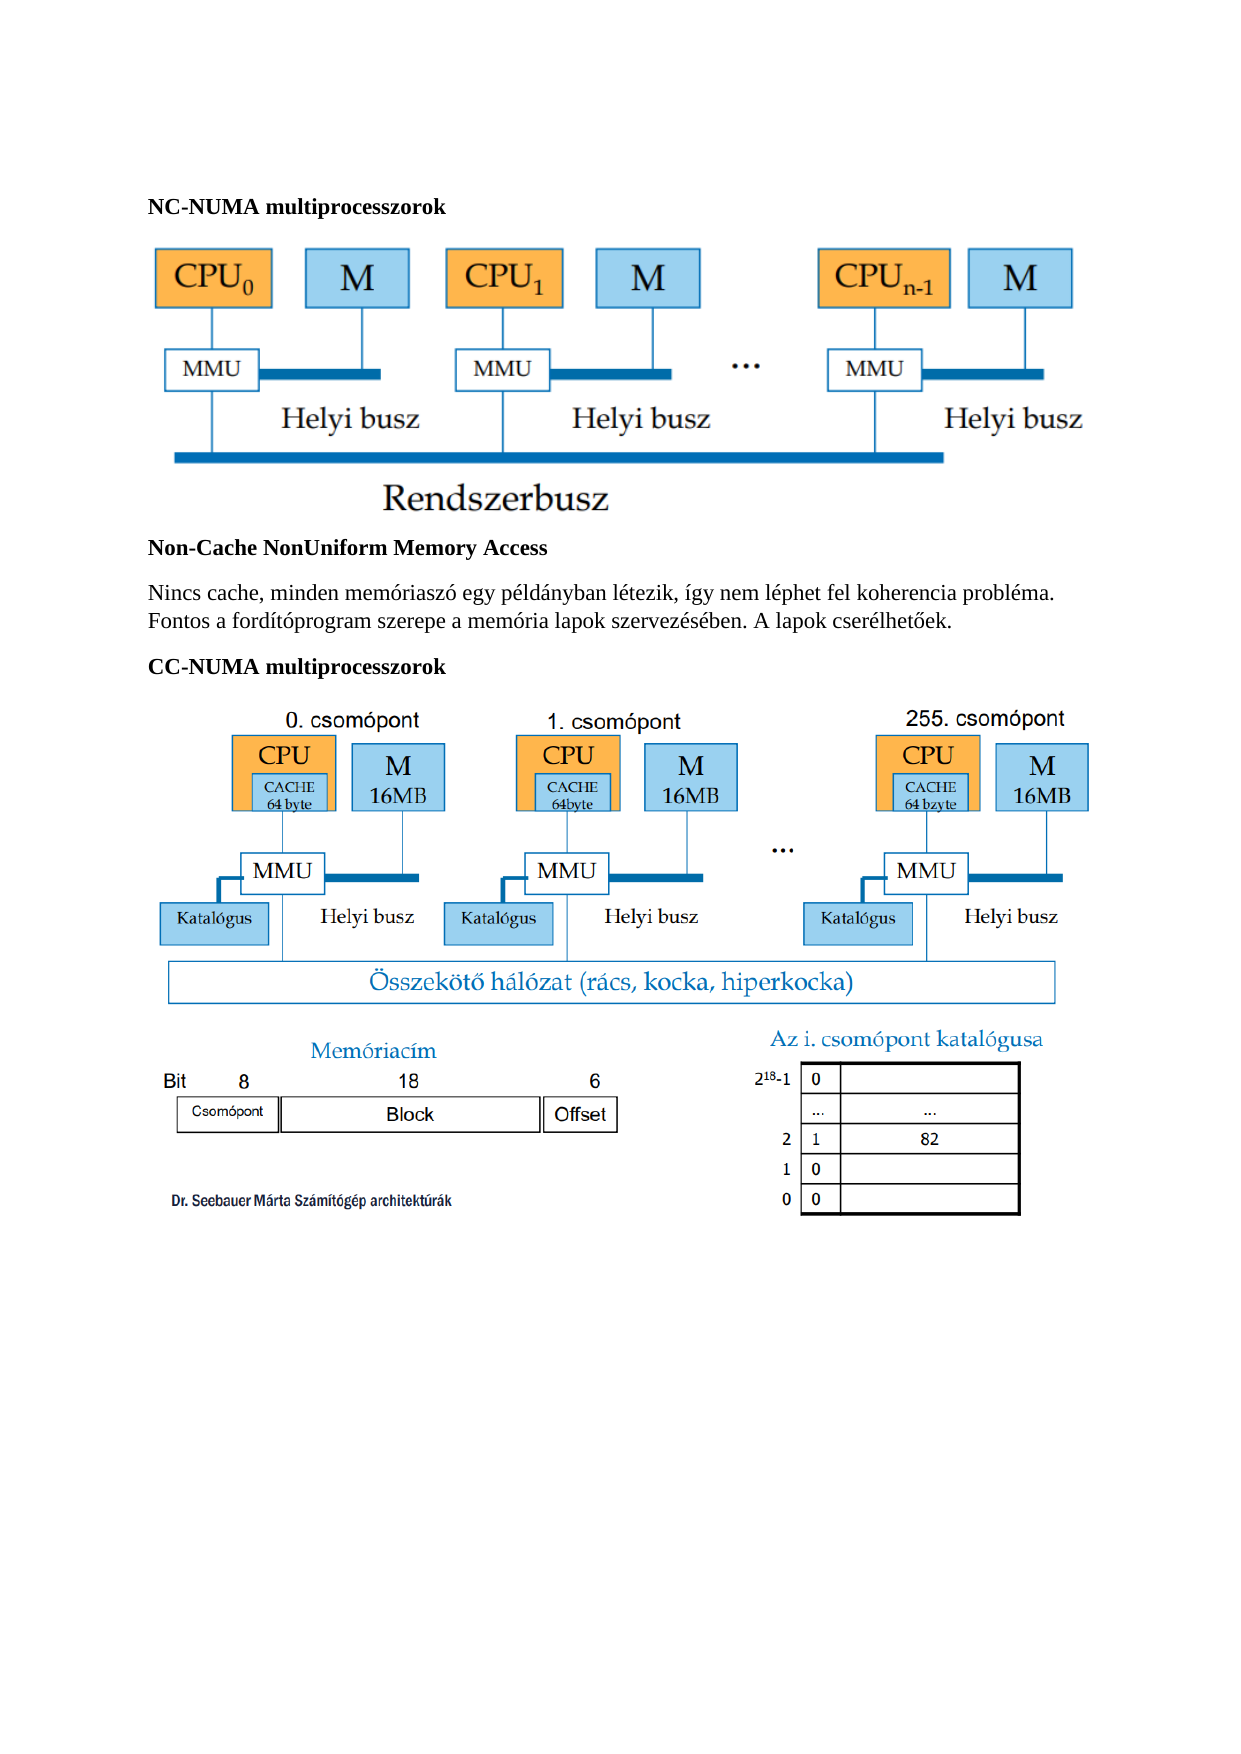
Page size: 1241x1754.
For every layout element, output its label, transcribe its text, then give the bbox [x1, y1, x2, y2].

picture [147, 237, 1093, 516]
text Non-Cache NonUniform Memory Access [148, 534, 1093, 560]
text Nincs cache, minden memóriaszó egy példányban létezik, így nem léphet fel koherencia probléma. Fontos a fordítóprogram szerepe a memória lapok szervezésében. A lapok cserélhetőek. [148, 579, 1093, 634]
text CC-NUMA multiprocesszorok [148, 653, 1093, 679]
picture [147, 697, 1093, 1217]
text NC-NUMA multiprocesszorok [148, 193, 1093, 219]
